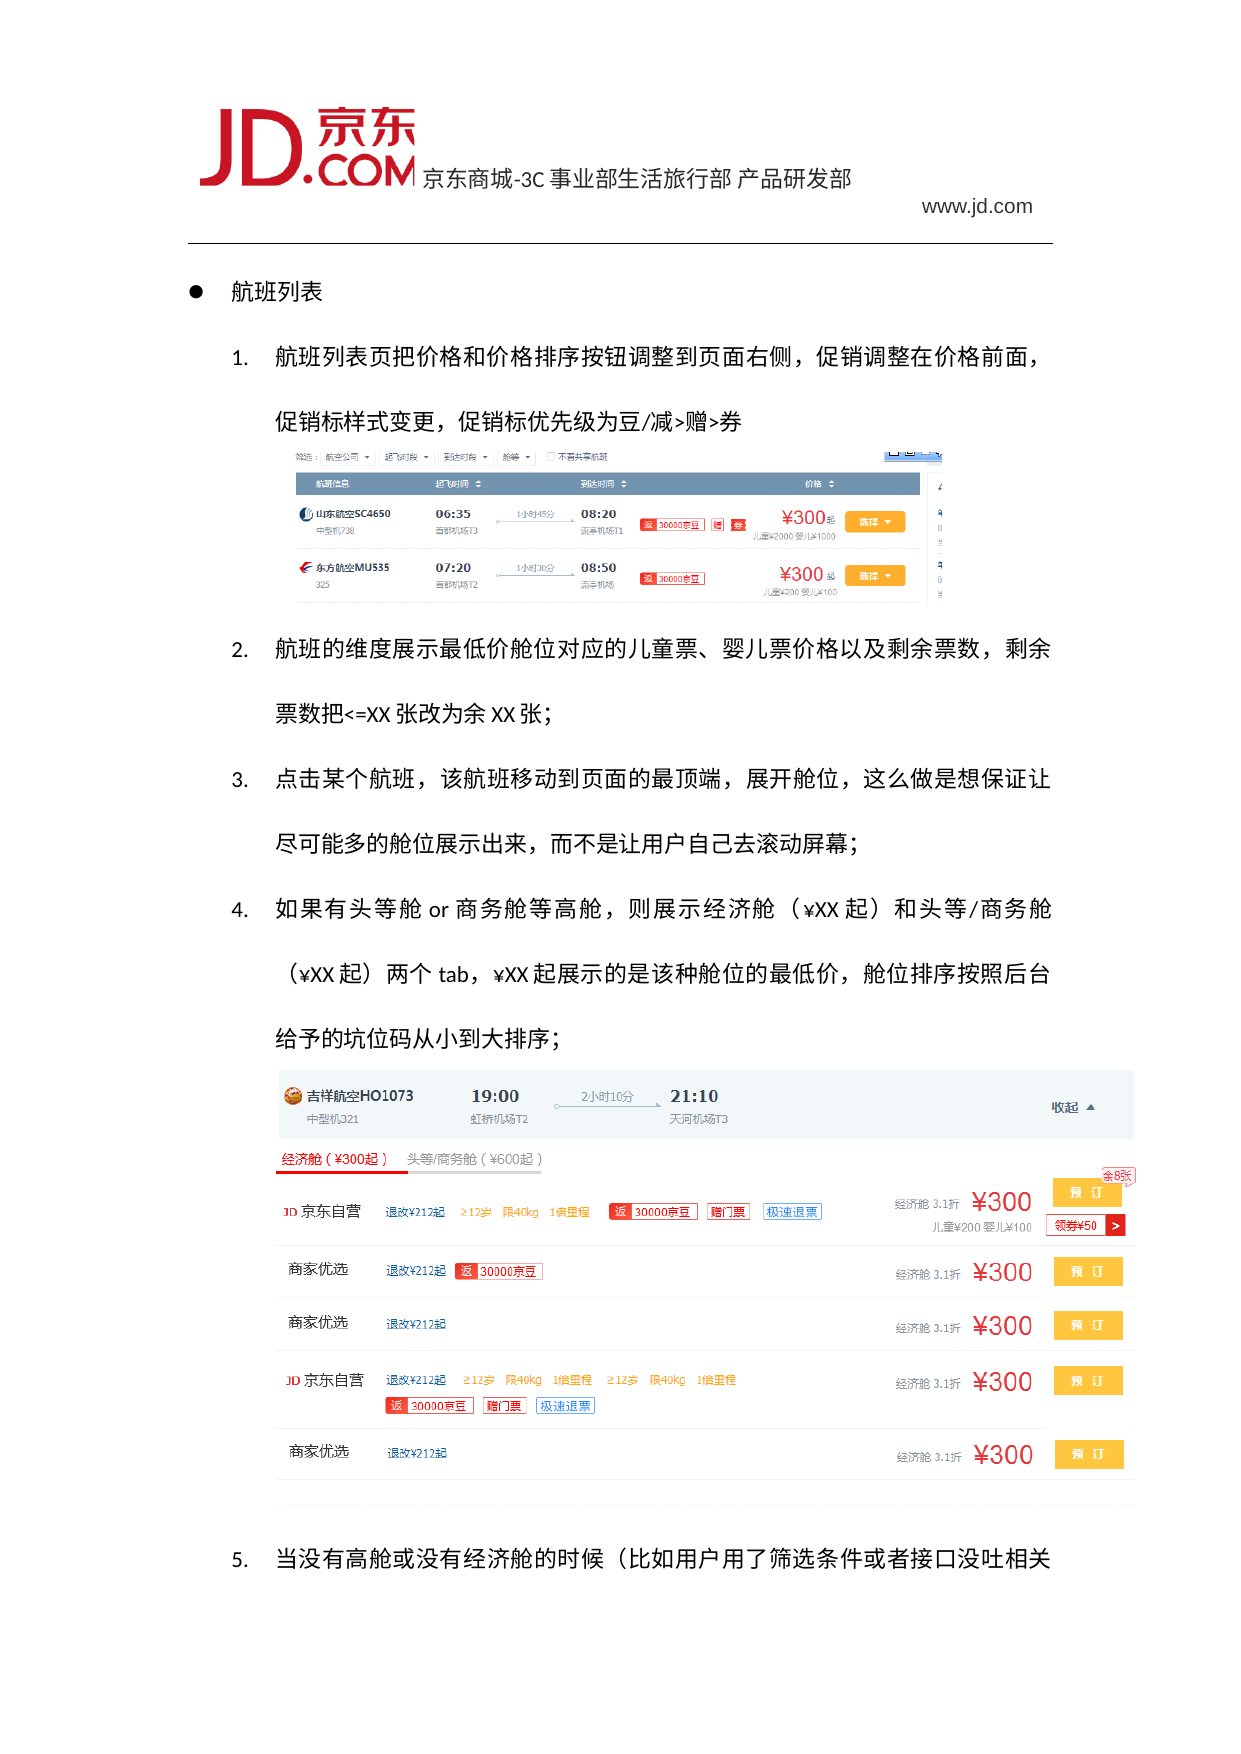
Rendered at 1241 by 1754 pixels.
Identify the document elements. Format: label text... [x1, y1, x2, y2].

list 航班列表 [187, 258, 1053, 323]
list 当没有高舱或没有经济舱的时候（比如用户用了筛选条件或者接口没吐相关舱位），不展示经济舱和头等/商务舱两个tab [231, 1525, 1053, 1590]
list 如果有头等舱or商务舱等高舱，则展示经济舱（¥XX起）和头等/商务舱（¥XX起）两个tab，¥XX起展示的是该种舱位的最低价，舱位排序按照后台给予的坑位码从小到大排序； [231, 875, 1053, 1070]
list 航班列表页把价格和价格排序按钮调整到页面右侧，促销调整在价格前面，促销标样式变更，促销标优先级为豆/减>赠>券 [231, 323, 1053, 453]
picture [198, 107, 414, 185]
picture [275, 452, 943, 606]
list 航班的维度展示最低价舱位对应的儿童票、婴儿票价格以及剩余票数，剩余票数把<=XX张改为余XX张； [231, 615, 1053, 745]
picture [275, 1070, 1141, 1506]
list 点击某个航班，该航班移动到页面的最顶端，展开舱位，这么做是想保证让尽可能多的舱位展示出来，而不是让用户自己去滚动屏幕； [231, 745, 1053, 875]
